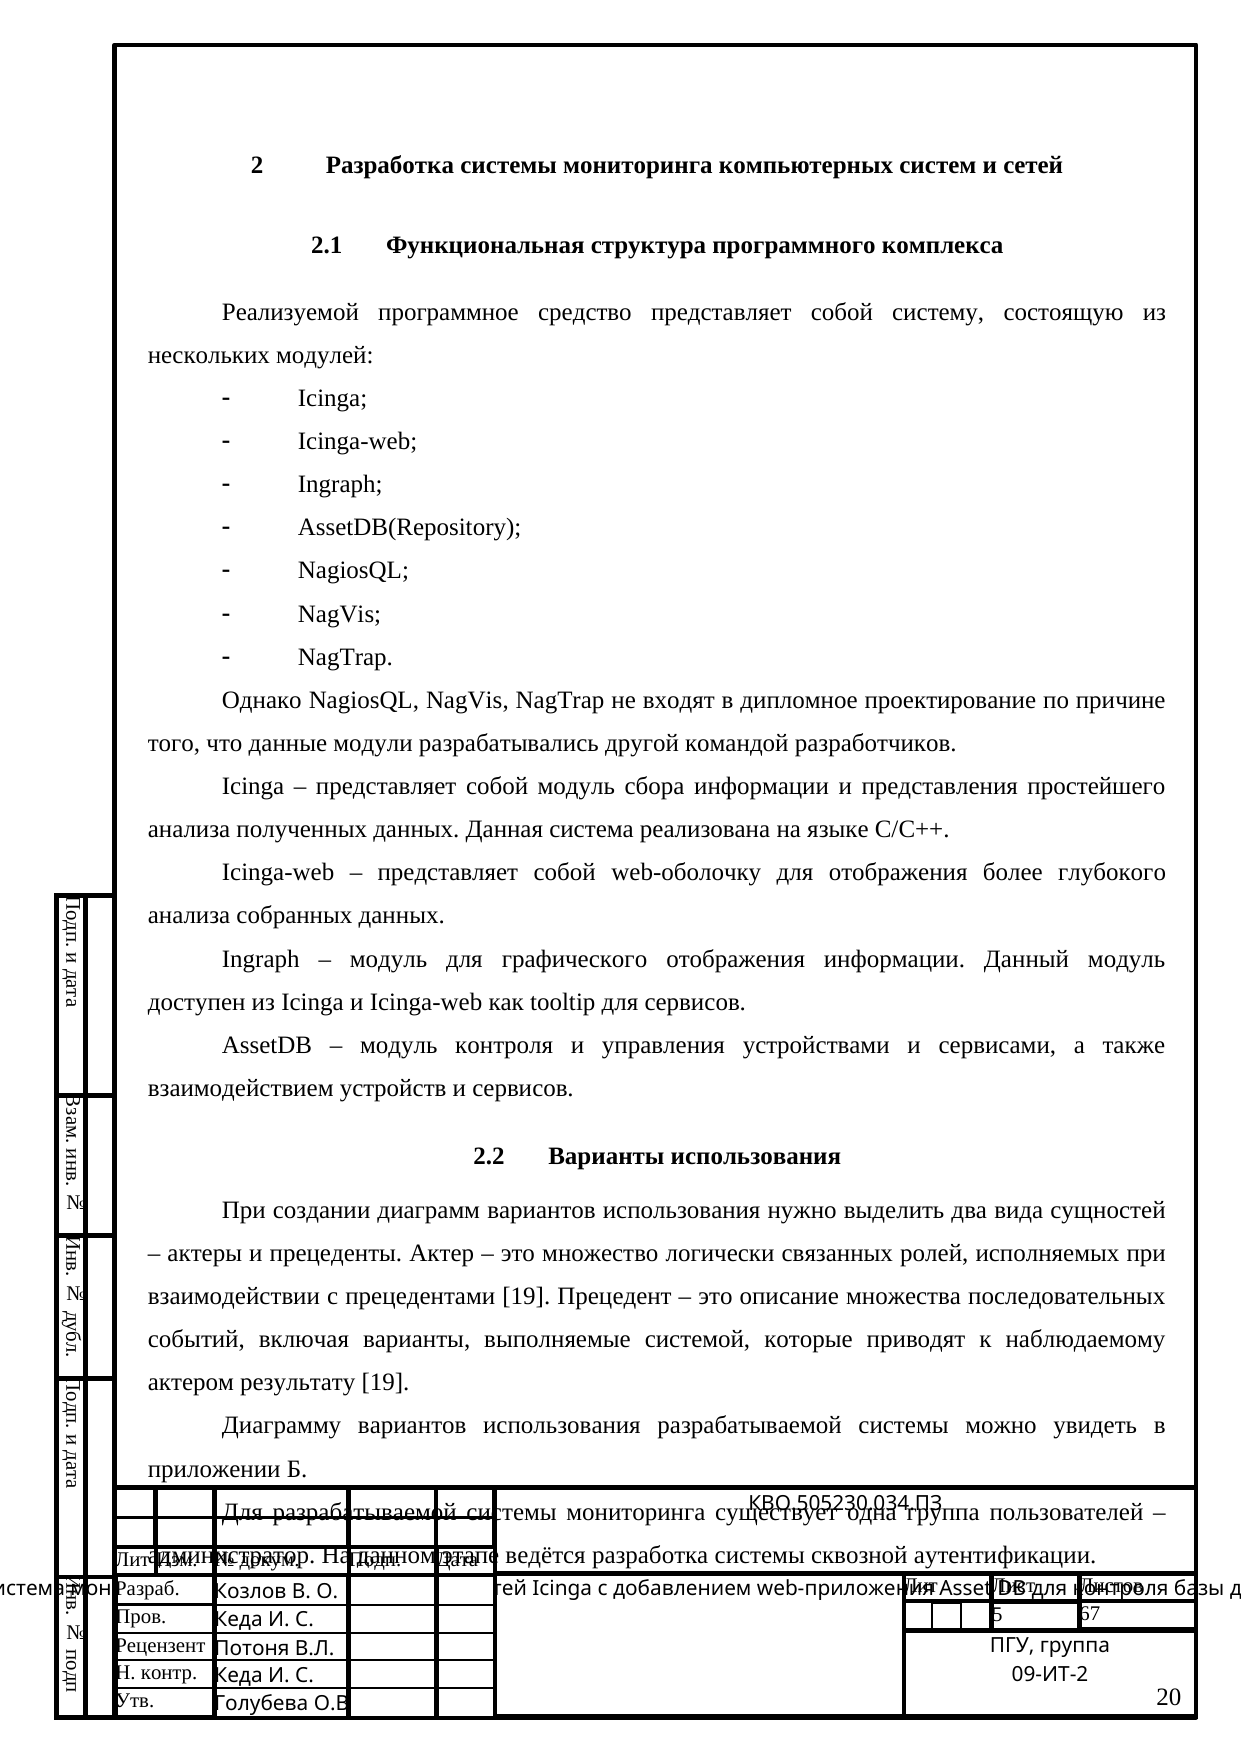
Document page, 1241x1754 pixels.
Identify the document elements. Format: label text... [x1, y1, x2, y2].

list Icinga; [148, 383, 1166, 412]
text Icinga – представляет собой модуль сбора информации и представления простейшего анализа полученных данных. Данная система реализована на языке С/С++. [148, 771, 1166, 843]
text Ingraph – модуль для графического отображения информации. Данный модуль доступен из Icinga и Icinga-web как tooltip для сервисов. [148, 944, 1166, 1016]
text Реализуемой программное средство представляет собой систему, состоящую из нескольких модулей: [148, 297, 1166, 369]
list Ingraph; [148, 469, 1166, 498]
text Однако NagiosQL, NagVis, NagTrap не входят в дипломное проектирование по причине того, что данные модули разрабатывались другой командой разработчиков. [148, 685, 1166, 757]
list NagVis; [148, 599, 1166, 627]
text Для разрабатываемой системы мониторинга существует одна группа пользователей – администратор. На данном этапе ведётся разработка системы сквозной аутентификации. [148, 1497, 1166, 1569]
subtitle Варианты использования [148, 1141, 1166, 1170]
text Диаграмму вариантов использования разрабатываемой системы можно увидеть в приложении Б. [148, 1411, 1166, 1482]
list NagiosQL; [148, 556, 1166, 584]
subtitle 2 Разработка системы мониторинга компьютерных систем и сетей [148, 150, 1166, 179]
text AssetDB – модуль контроля и управления устройствами и сервисами, а также взаимодействием устройств и сервисов. [148, 1030, 1166, 1102]
text При создании диаграмм вариантов использования нужно выделить два вида сущностей – актеры и прецеденты. Актер – это множество логически связанных ролей, исполняемых при взаимодействии с прецедентами [19]. Прецедент – это описание множества последовательных событий, включая варианты, выполняемые системой, которые приводят к наблюдаемому актером результату [19]. [148, 1195, 1166, 1396]
list NagTrap. [148, 642, 1166, 671]
text Icinga-web – представляет собой web-оболочку для отображения более глубокого анализа собранных данных. [148, 857, 1166, 929]
list Icinga-web; [148, 426, 1166, 455]
subtitle Функциональная структура программного комплекса [148, 231, 1166, 259]
list AssetDB(Repository); [148, 512, 1166, 541]
